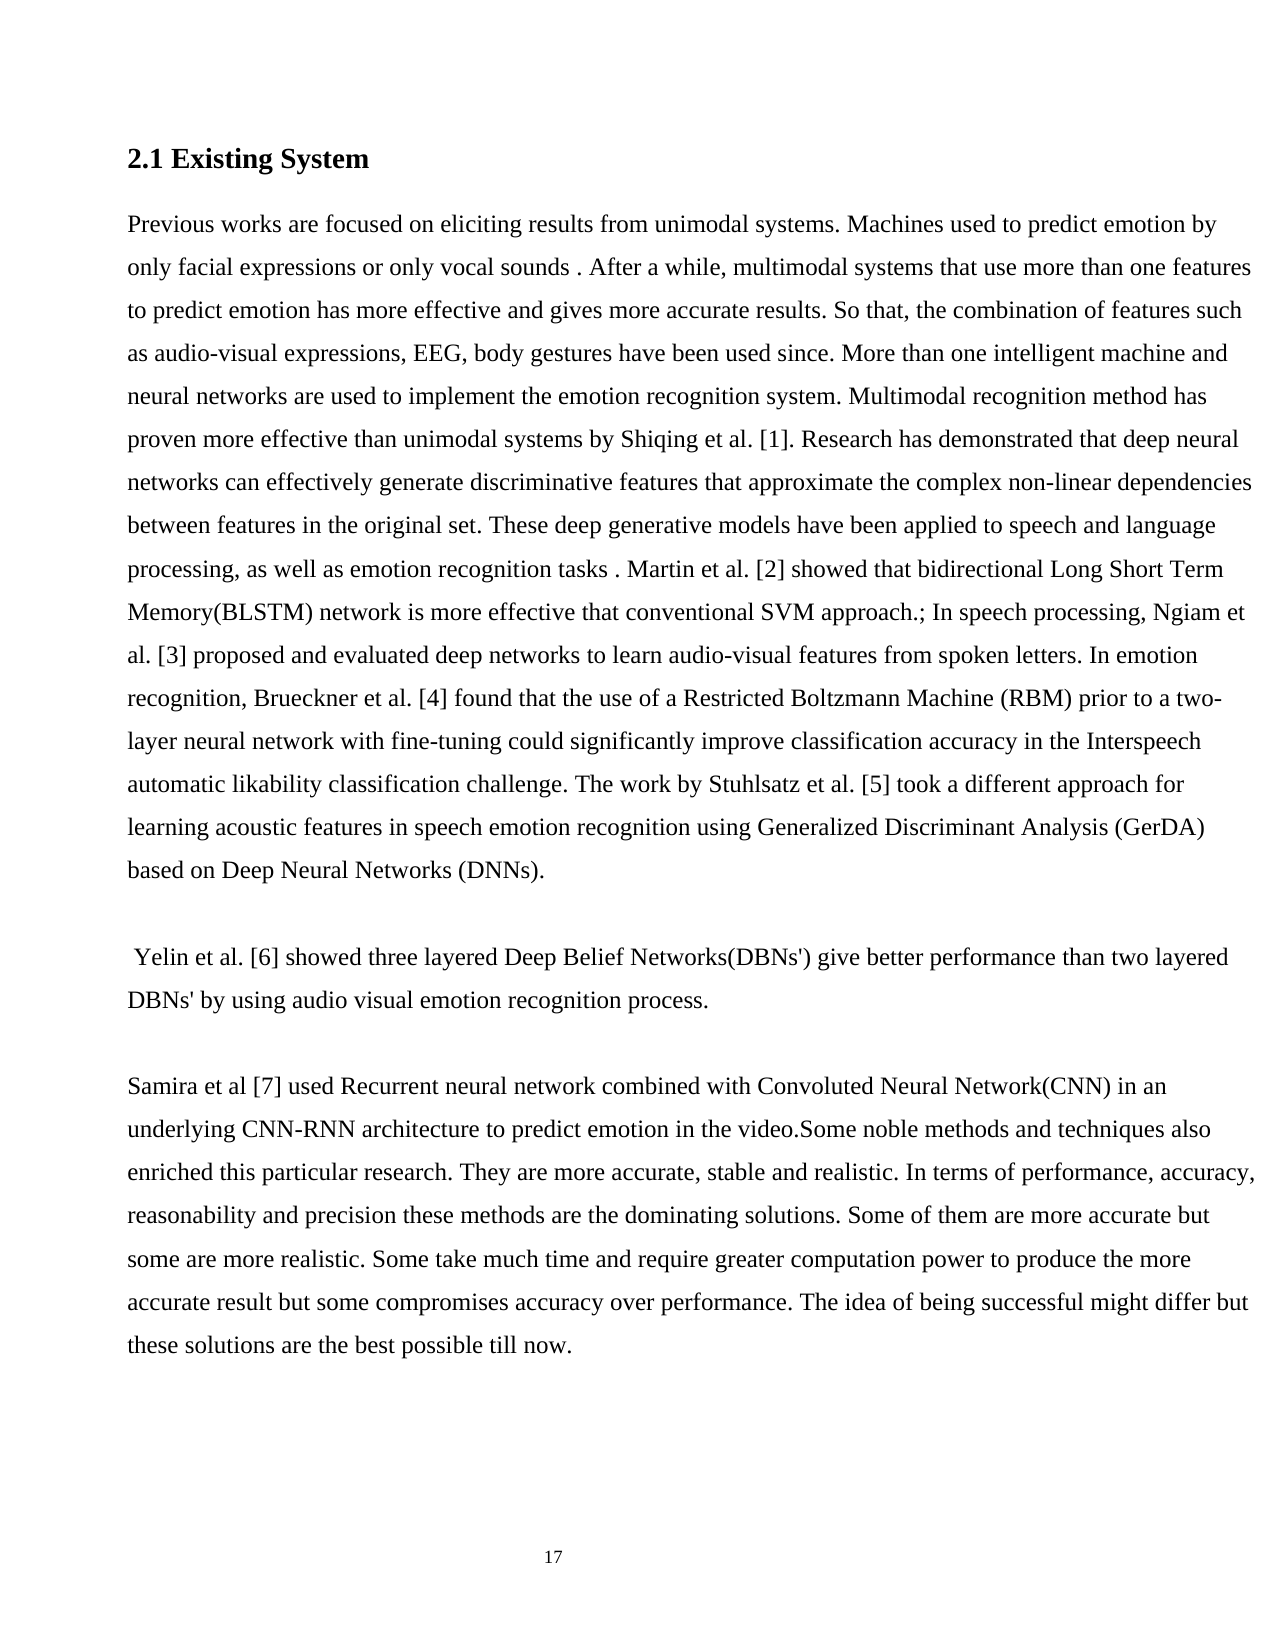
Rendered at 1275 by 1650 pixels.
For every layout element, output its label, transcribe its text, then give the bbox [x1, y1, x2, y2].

text Yelin et al. [6] showed three layered Deep Belief Networks(DBNs') give better performance than two layered DBNs' by using audio visual emotion recognition process. [127, 942, 1260, 1014]
text 2.1 Existing System [127, 142, 1260, 175]
text Samira et al [7] used Recurrent neural network combined with Convoluted Neural Network(CNN) in an underlying CNN-RNN architecture to predict emotion in the video.Some noble methods and techniques also enriched this particular research. They are more accurate, stable and realistic. In terms of performance, accuracy, reasonability and precision these methods are the dominating solutions. Some of them are more accurate but some are more realistic. Some take much time and require greater computation power to produce the more accurate result but some compromises accuracy over performance. The idea of being successful might differ but these solutions are the best possible till now. [127, 1071, 1260, 1359]
text Previous works are focused on eliciting results from unimodal systems. Machines used to predict emotion by only facial expressions or only vocal sounds . After a while, multimodal systems that use more than one features to predict emotion has more effective and gives more accurate results. So that, the combination of features such as audio-visual expressions, EEG, body gestures have been used since. More than one intelligent machine and neural networks are used to implement the emotion recognition system. Multimodal recognition method has proven more effective than unimodal systems by Shiqing et al. [1]. Research has demonstrated that deep neural networks can effectively generate discriminative features that approximate the complex non-linear dependencies between features in the original set. These deep generative models have been applied to speech and language processing, as well as emotion recognition tasks . Martin et al. [2] showed that bidirectional Long Short Term Memory(BLSTM) network is more effective that conventional SVM approach.; In speech processing, Ngiam et al. [3] proposed and evaluated deep networks to learn audio-visual features from spoken letters. In emotion recognition, Brueckner et al. [4] found that the use of a Restricted Boltzmann Machine (RBM) prior to a two-layer neural network with fine-tuning could significantly improve classification accuracy in the Interspeech automatic likability classification challenge. The work by Stuhlsatz et al. [5] took a different approach for learning acoustic features in speech emotion recognition using Generalized Discriminant Analysis (GerDA) based on Deep Neural Networks (DNNs). [127, 209, 1260, 884]
